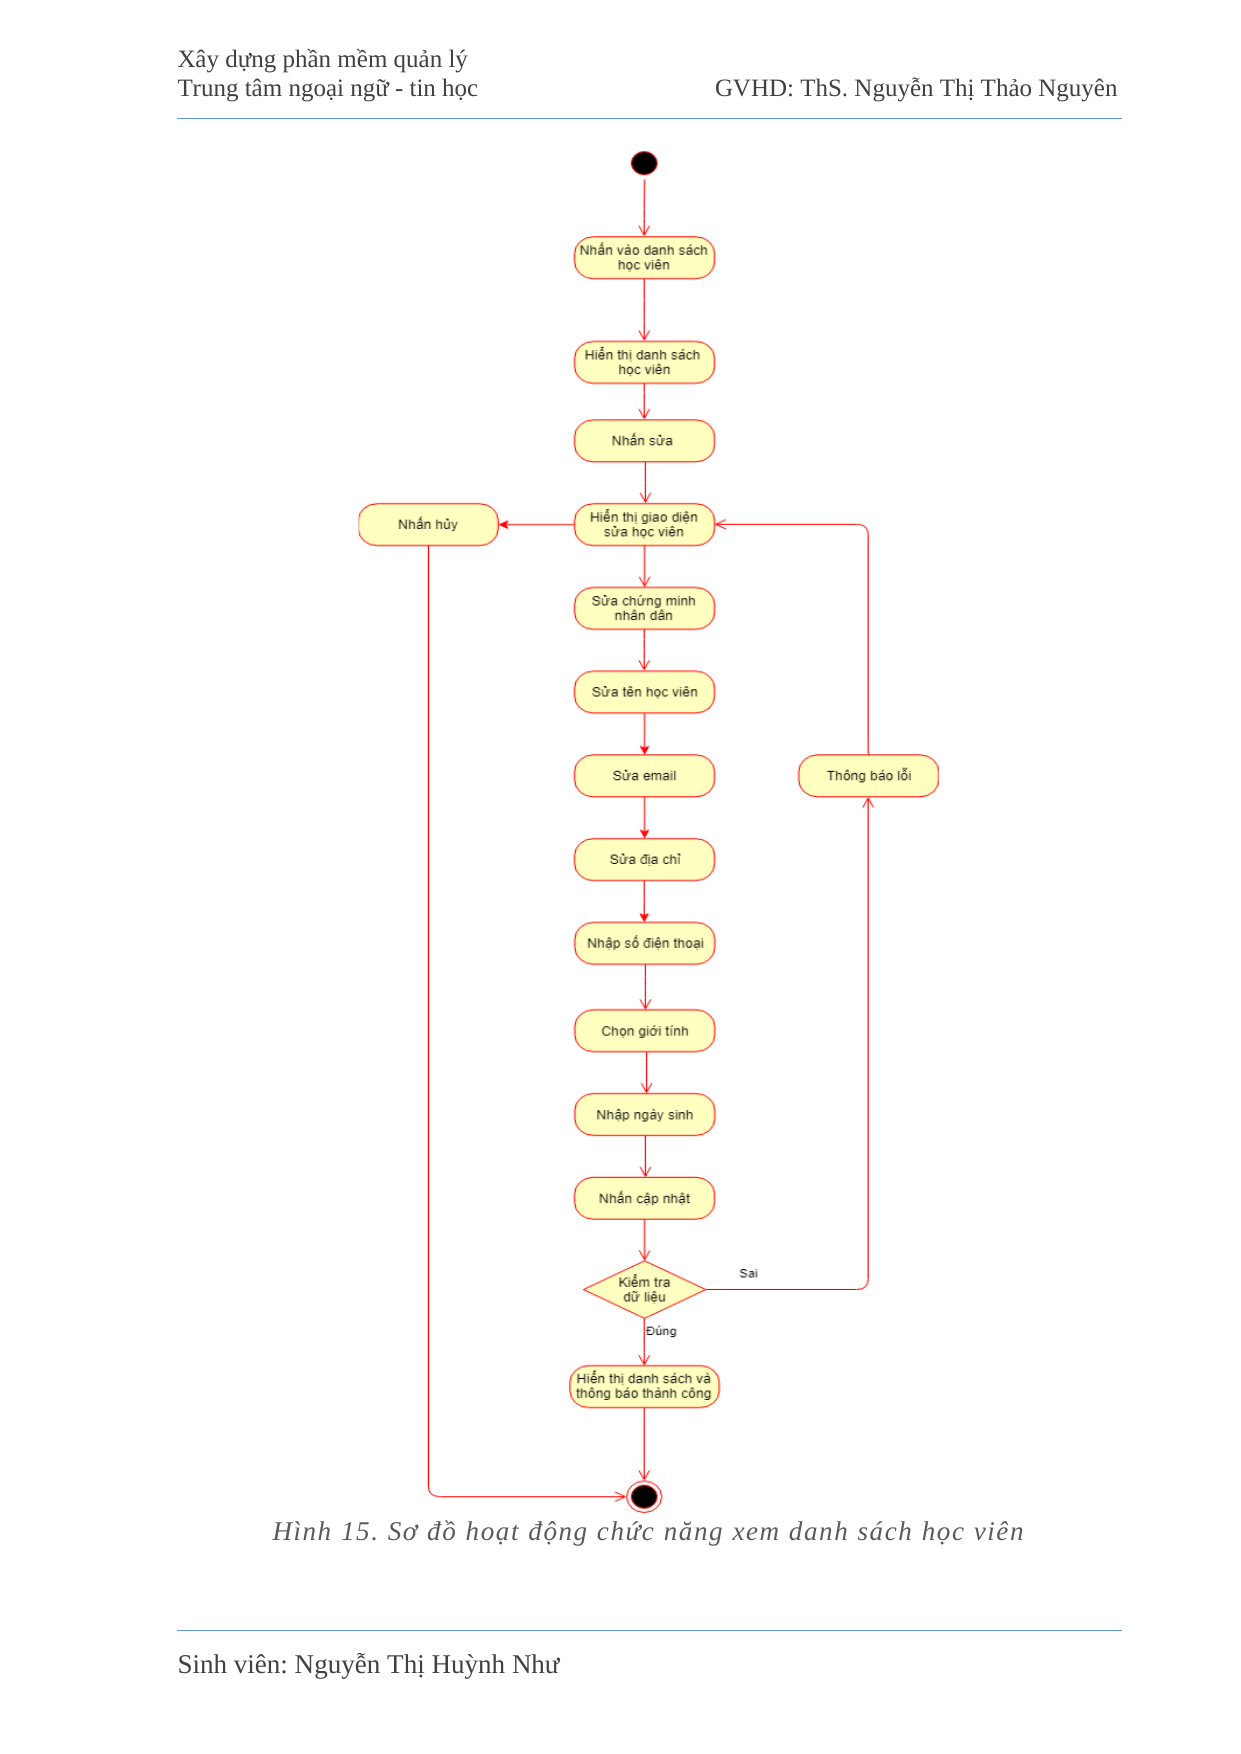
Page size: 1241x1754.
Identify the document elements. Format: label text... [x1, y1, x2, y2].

picture [358, 147, 939, 1513]
